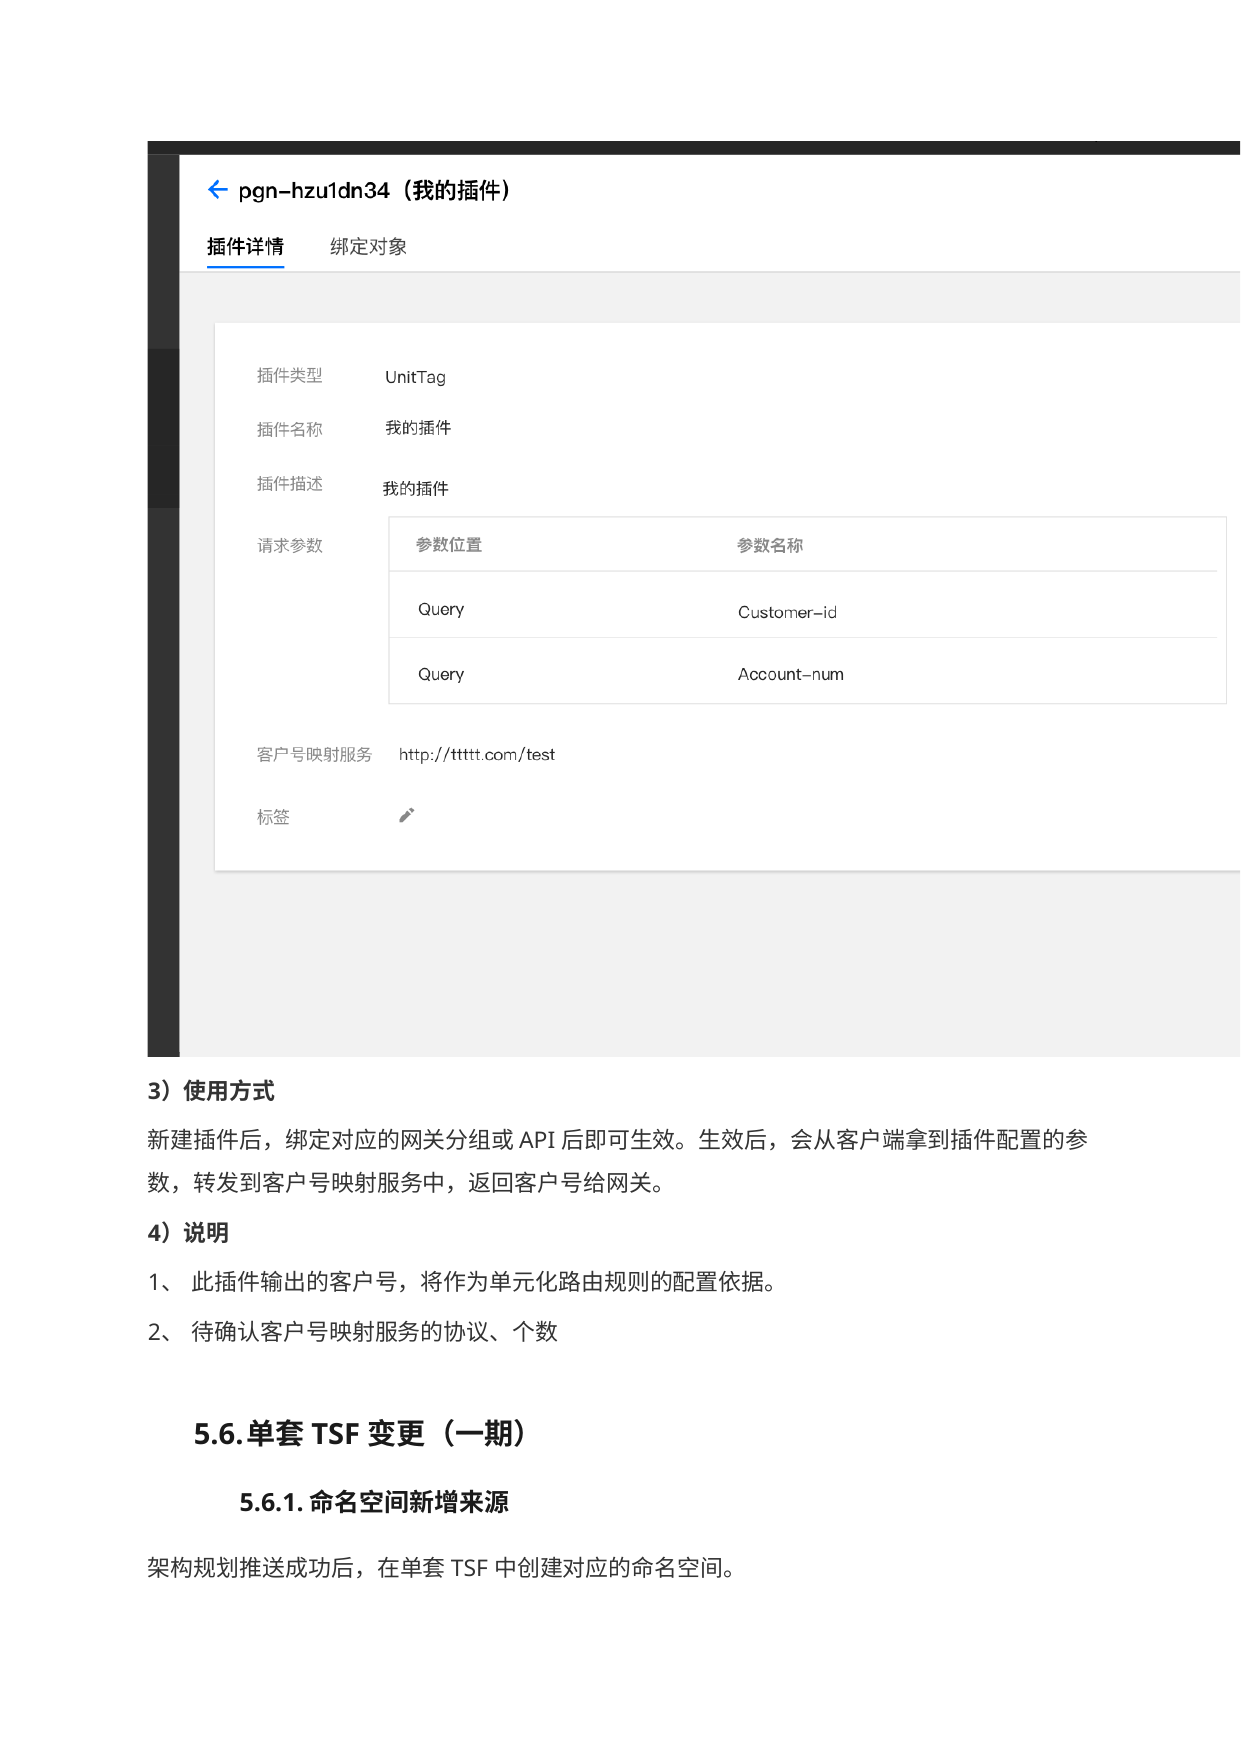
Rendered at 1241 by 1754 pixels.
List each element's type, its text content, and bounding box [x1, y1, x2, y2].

list 架构规划推送成功后，在单套 TSF 中创建对应的命名空间。 [148, 1550, 1093, 1583]
picture [147, 141, 1241, 1057]
subtitle 命名空间新增来源 [239, 1482, 1093, 1518]
text 3）使用方式 [148, 1072, 1093, 1106]
list 此插件输出的客户号，将作为单元化路由规则的配置依据。 [148, 1264, 1093, 1298]
text 4）说明 [148, 1215, 1093, 1248]
text 新建插件后，绑定对应的网关分组或API 后即可生效。生效后，会从客户端拿到插件配置的参数，转发到客户号映射服务中，返回客户号给网关。 [148, 1122, 1093, 1198]
subtitle 单套 TSF 变更（一期） [193, 1410, 1093, 1453]
list 待确认客户号映射服务的协议、个数 [148, 1314, 1093, 1347]
